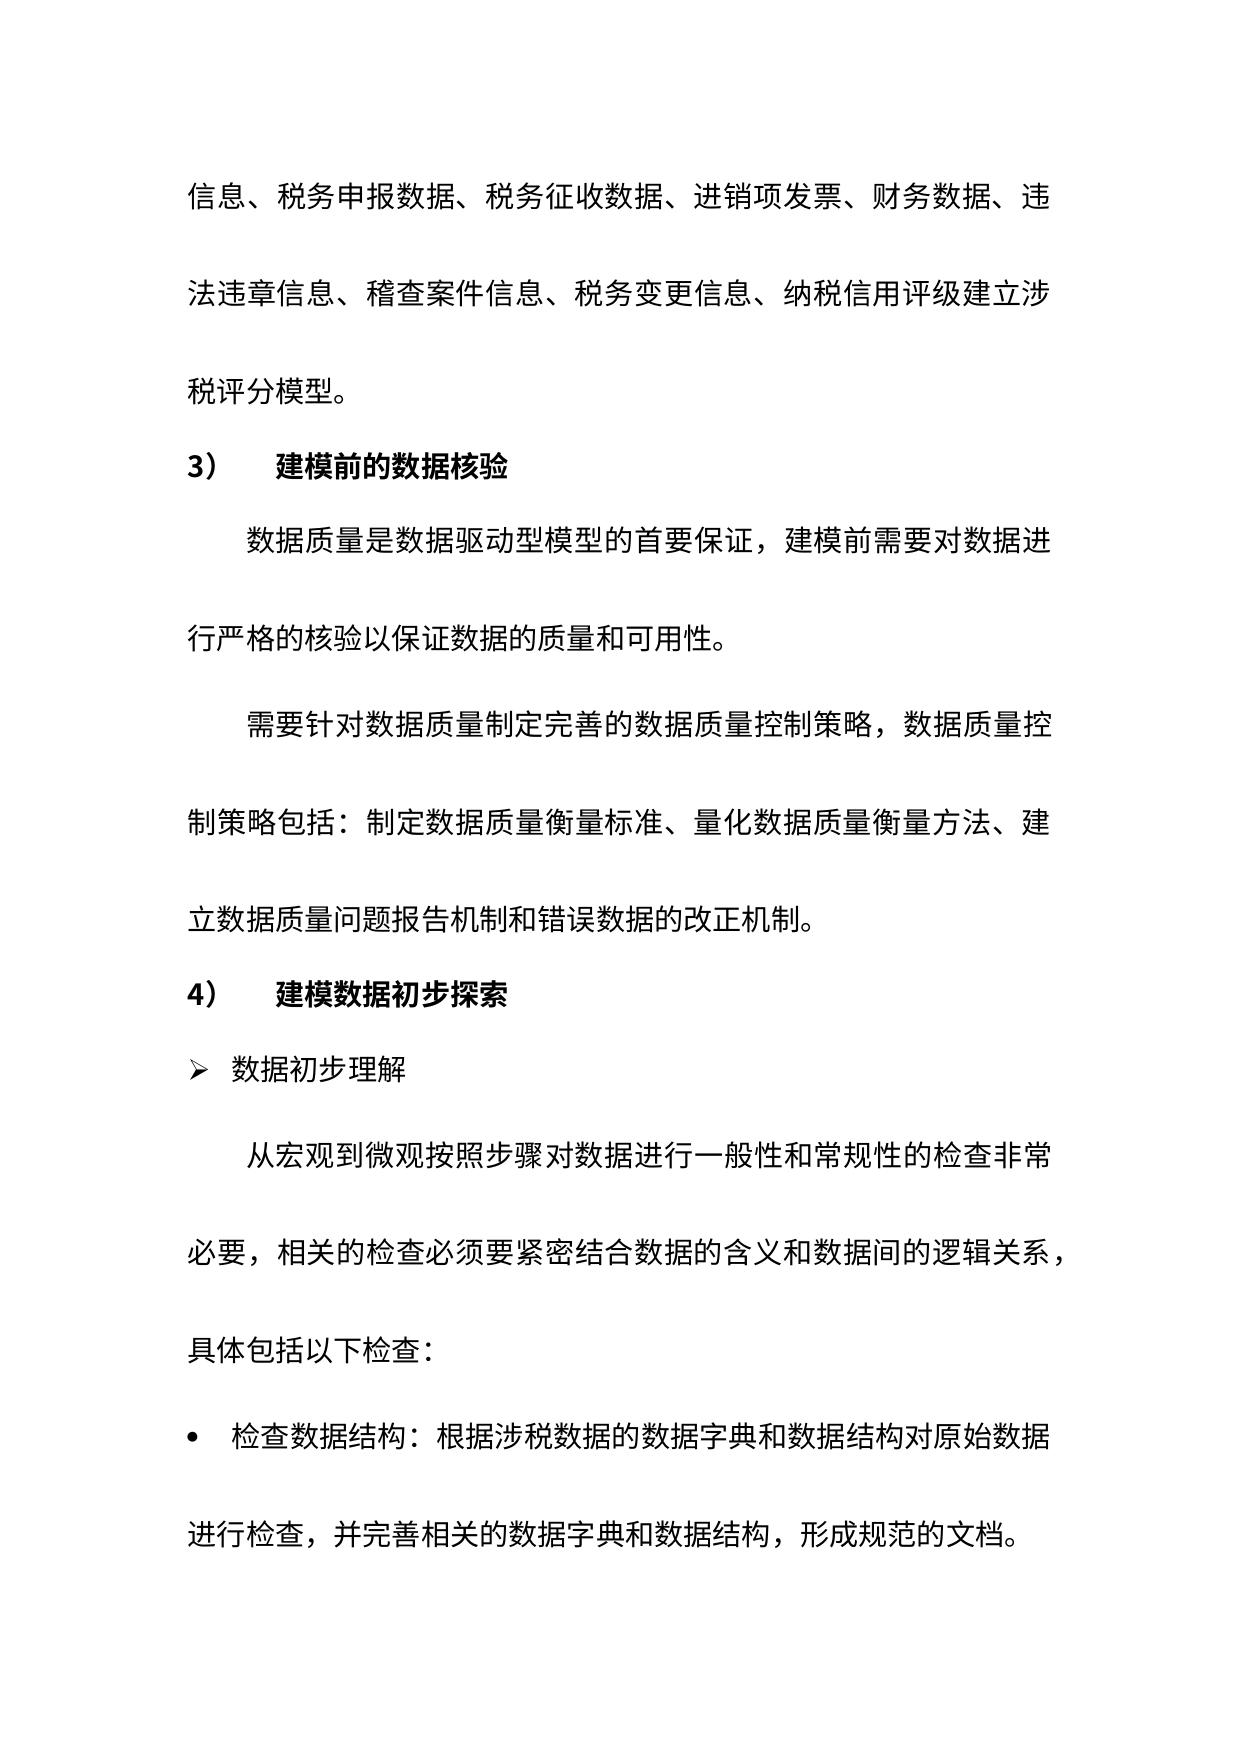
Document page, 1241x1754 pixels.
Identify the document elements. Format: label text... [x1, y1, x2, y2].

list 建模数据初步探索 [187, 971, 1053, 1014]
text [187, 162, 1053, 422]
list 建模前的数据核验 [187, 443, 1053, 486]
list 数据初步理解 [187, 1035, 1053, 1100]
text 从宏观到微观按照步骤对数据进行一般性和常规性的检查非常必要，相关的检查必须要紧密结合数据的含义和数据间的逻辑关系，具体包括以下检查： [187, 1121, 1053, 1381]
text 数据质量是数据驱动型模型的首要保证，建模前需要对数据进行严格的核验以保证数据的质量和可用性。 [187, 507, 1053, 669]
list 检查数据结构：根据涉税数据的数据字典和数据结构对原始数据进行检查，并完善相关的数据字典和数据结构，形成规范的文档。 [187, 1402, 1053, 1565]
text 需要针对数据质量制定完善的数据质量控制策略，数据质量控制策略包括：制定数据质量衡量标准、量化数据质量衡量方法、建立数据质量问题报告机制和错误数据的改正机制。 [187, 690, 1053, 950]
